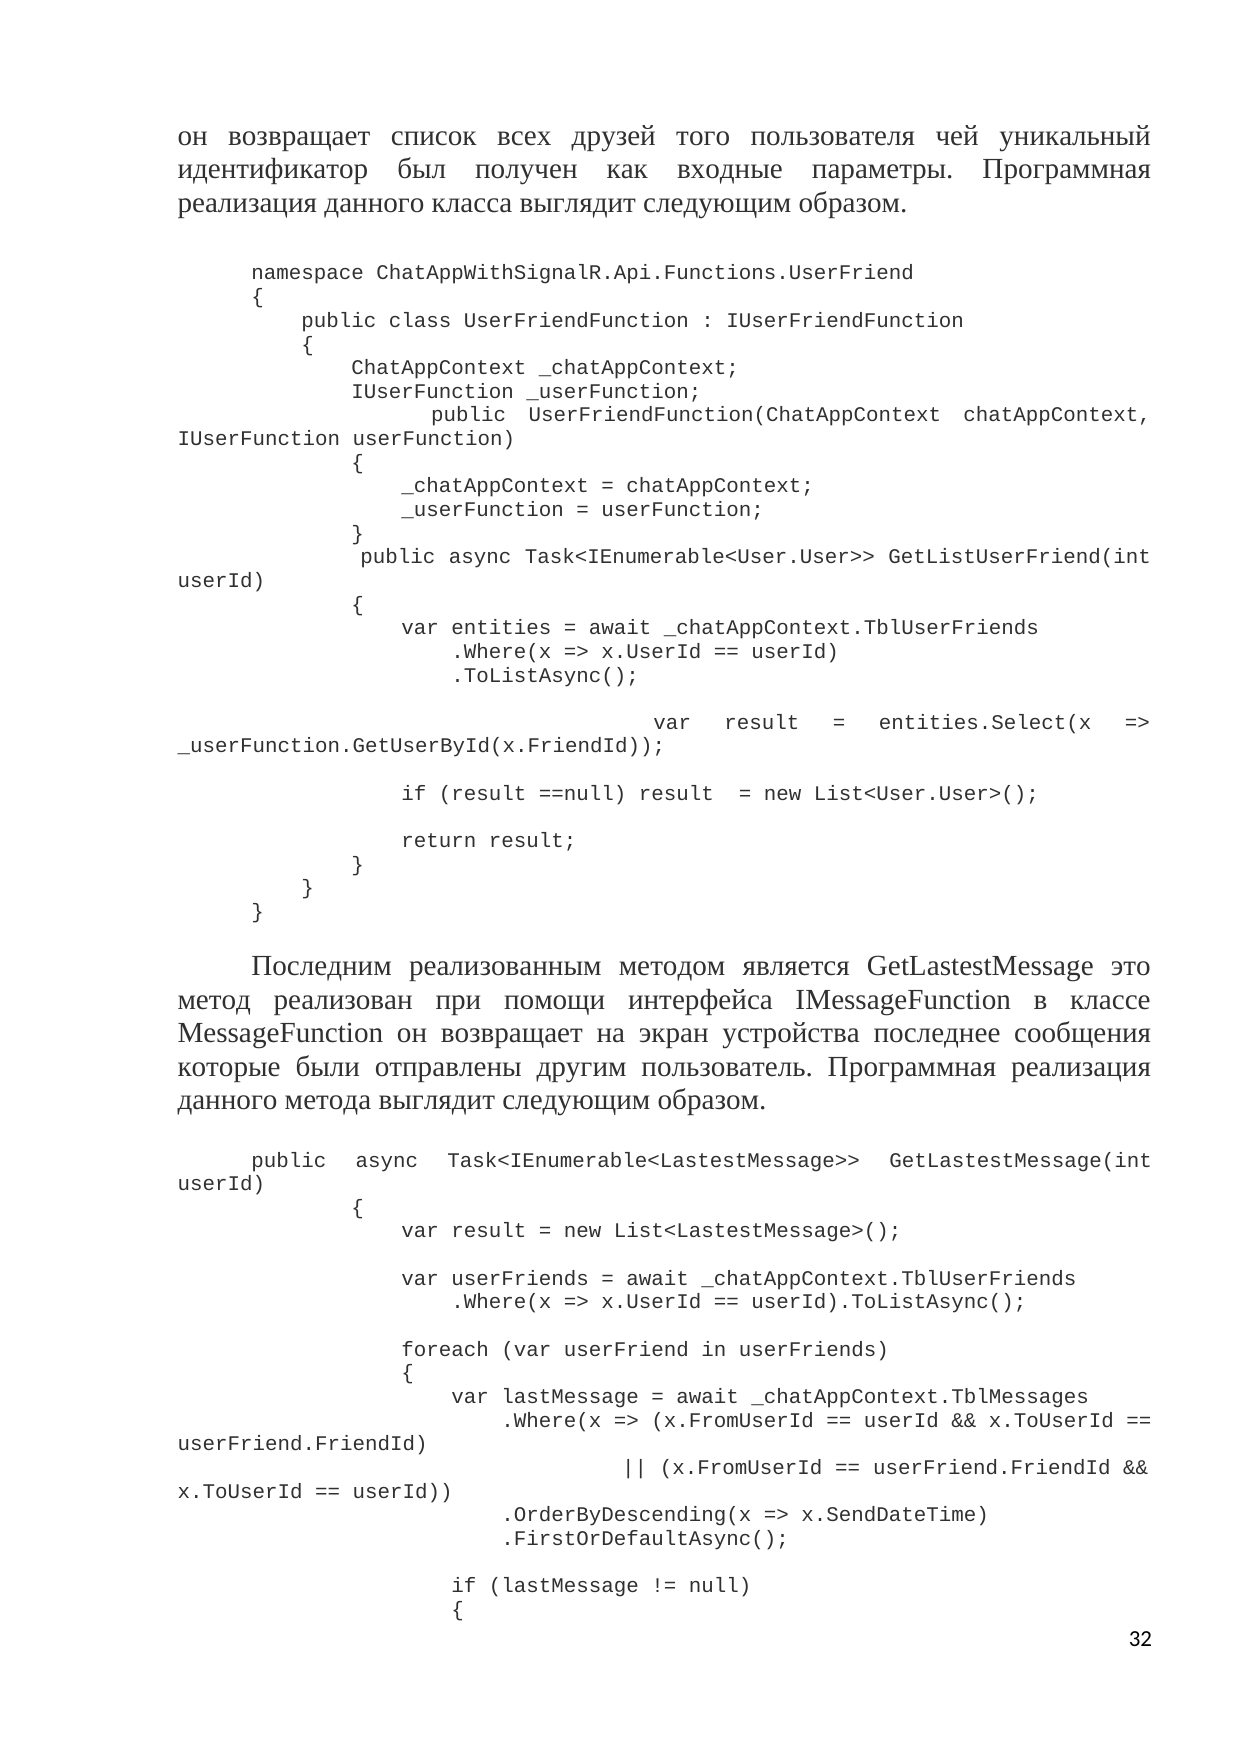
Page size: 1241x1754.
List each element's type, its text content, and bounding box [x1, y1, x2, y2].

text { [177, 594, 1152, 617]
text Последним реализованным методом является GetLastestMessage это метод реализован при помощи интерфейса IMessageFunction в классе MessageFunction он возвращает на экран устройства последнее сообщения которые были отправлены другим пользователь. Программная реализация данного метода выглядит следующим образом. [177, 948, 1152, 1116]
text _userFunction = userFunction; [177, 499, 1152, 523]
text .FirstOrDefaultAsync(); [177, 1528, 1152, 1552]
text } [177, 901, 1152, 925]
text || (x.FromUserId == userFriend.FriendId && x.ToUserId == userId)) [177, 1457, 1152, 1504]
text { [177, 1599, 1152, 1622]
text foreach (var userFriend in userFriends) [177, 1339, 1152, 1362]
text var result = entities.Select(x => _userFunction.GetUserById(x.FriendId)); [177, 712, 1152, 759]
text ChatAppContext _chatAppContext; [177, 357, 1152, 381]
text var result = new List<LastestMessage>(); [177, 1221, 1152, 1244]
text { [177, 286, 1152, 310]
text } [177, 523, 1152, 546]
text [177, 118, 1152, 219]
text if (lastMessage != null) [177, 1575, 1152, 1599]
text } [177, 854, 1152, 877]
text } [177, 877, 1152, 901]
text _chatAppContext = chatAppContext; [177, 475, 1152, 499]
text { [177, 452, 1152, 475]
text .OrderByDescending(x => x.SendDateTime) [177, 1504, 1152, 1528]
text public async Task<IEnumerable<User.User>> GetListUserFriend(int userId) [177, 546, 1152, 594]
text public class UserFriendFunction : IUserFriendFunction [177, 310, 1152, 333]
text .ToListAsync(); [177, 664, 1152, 688]
text { [177, 1362, 1152, 1386]
text return result; [177, 830, 1152, 854]
text if (result ==null) result = new List<User.User>(); [177, 783, 1152, 806]
text var lastMessage = await _chatAppContext.TblMessages [177, 1386, 1152, 1410]
text { [177, 1197, 1152, 1221]
text var entities = await _chatAppContext.TblUserFriends [177, 617, 1152, 641]
text .Where(x => x.UserId == userId).ToListAsync(); [177, 1291, 1152, 1315]
text IUserFunction _userFunction; [177, 381, 1152, 404]
text public UserFriendFunction(ChatAppContext chatAppContext, IUserFunction userFunction) [177, 404, 1152, 452]
text .Where(x => (x.FromUserId == userId && x.ToUserId == userFriend.FriendId) [177, 1410, 1152, 1457]
text .Where(x => x.UserId == userId) [177, 641, 1152, 664]
text ﻿namespace ChatAppWithSignalR.Api.Functions.UserFriend [177, 252, 1152, 286]
text { [177, 333, 1152, 357]
text public async Task<IEnumerable<LastestMessage>> GetLastestMessage(int userId) [177, 1149, 1152, 1197]
text var userFriends = await _chatAppContext.TblUserFriends [177, 1268, 1152, 1291]
